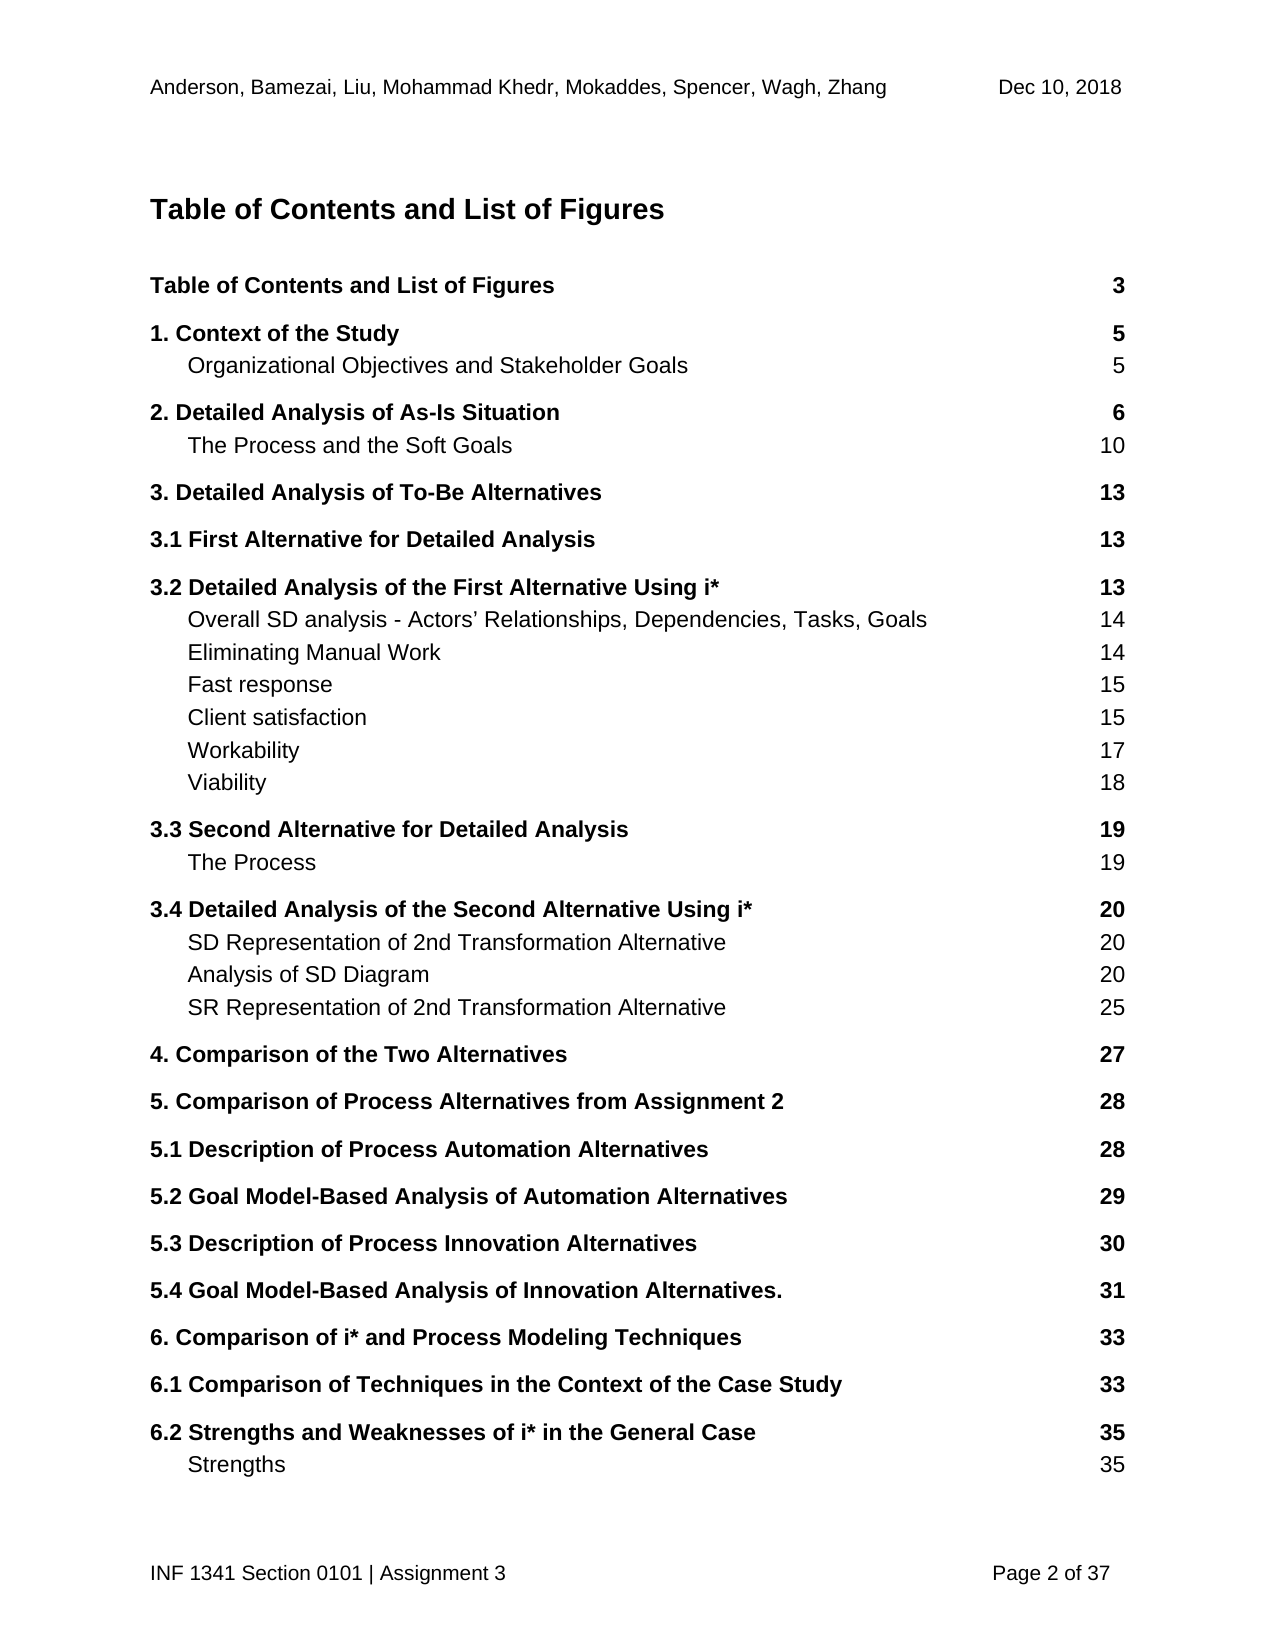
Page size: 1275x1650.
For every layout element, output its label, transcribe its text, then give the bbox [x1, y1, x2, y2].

subtitle Table of Contents and List of Figures [150, 192, 1125, 225]
